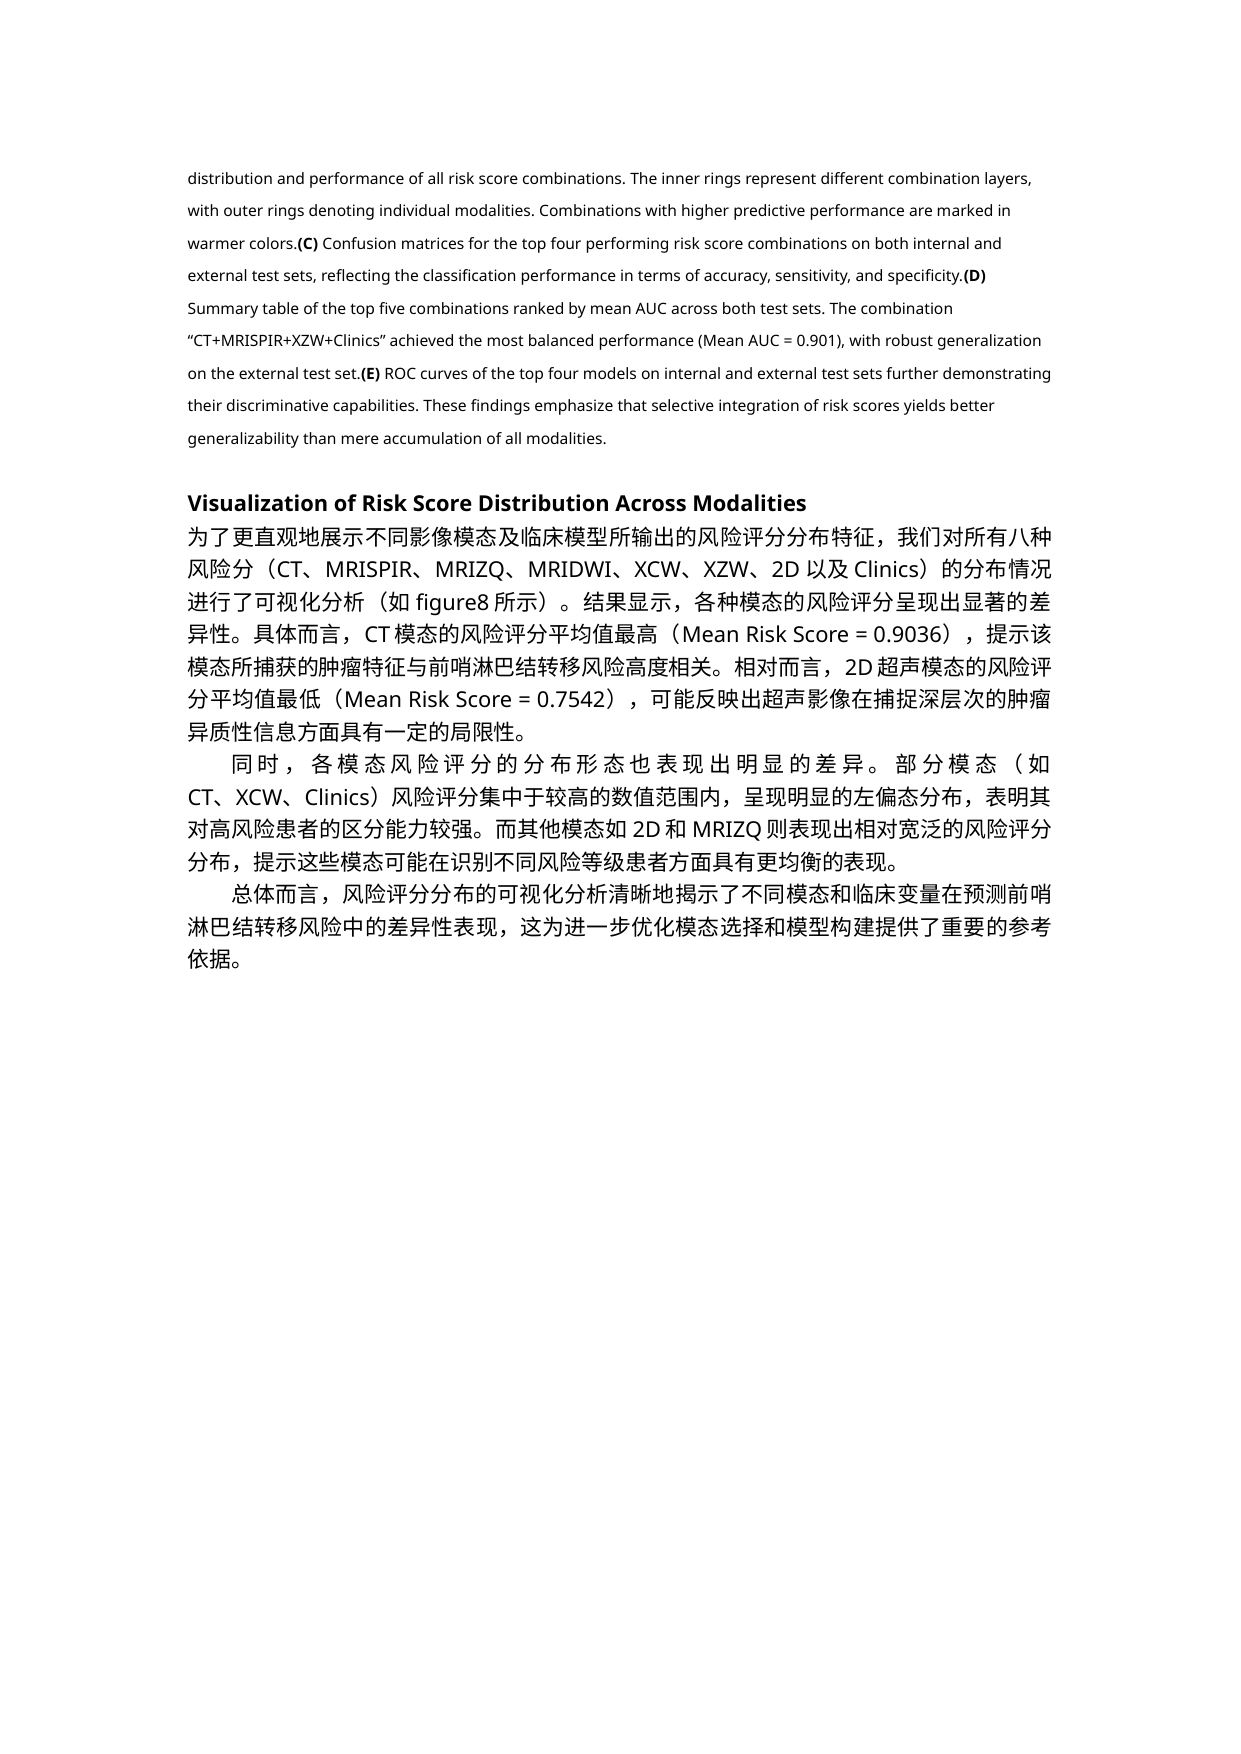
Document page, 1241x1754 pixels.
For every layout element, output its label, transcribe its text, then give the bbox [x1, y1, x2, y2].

text 为了更直观地展示不同影像模态及临床模型所输出的风险评分分布特征，我们对所有八种风险分（CT、MRISPIR、MRIZQ、MRIDWI、XCW、XZW、2D以及Clinics）的分布情况进行了可视化分析（如figure8所示）。结果显示，各种模态的风险评分呈现出显著的差异性。具体而言，CT模态的风险评分平均值最高（Mean Risk Score = 0.9036），提示该模态所捕获的肿瘤特征与前哨淋巴结转移风险高度相关。相对而言，2D超声模态的风险评分平均值最低（Mean Risk Score = 0.7542），可能反映出超声影像在捕捉深层次的肿瘤异质性信息方面具有一定的局限性。 [187, 519, 1053, 747]
text 总体而言，风险评分分布的可视化分析清晰地揭示了不同模态和临床变量在预测前哨淋巴结转移风险中的差异性表现，这为进一步优化模态选择和模型构建提供了重要的参考依据。 [187, 877, 1053, 974]
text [187, 162, 1053, 454]
text 同时，各模态风险评分的分布形态也表现出明显的差异。部分模态（如CT、XCW、Clinics）风险评分集中于较高的数值范围内，呈现明显的左偏态分布，表明其对高风险患者的区分能力较强。而其他模态如2D和MRIZQ则表现出相对宽泛的风险评分分布，提示这些模态可能在识别不同风险等级患者方面具有更均衡的表现。 [187, 747, 1053, 877]
text Visualization of Risk Score Distribution Across Modalities [187, 487, 1053, 519]
